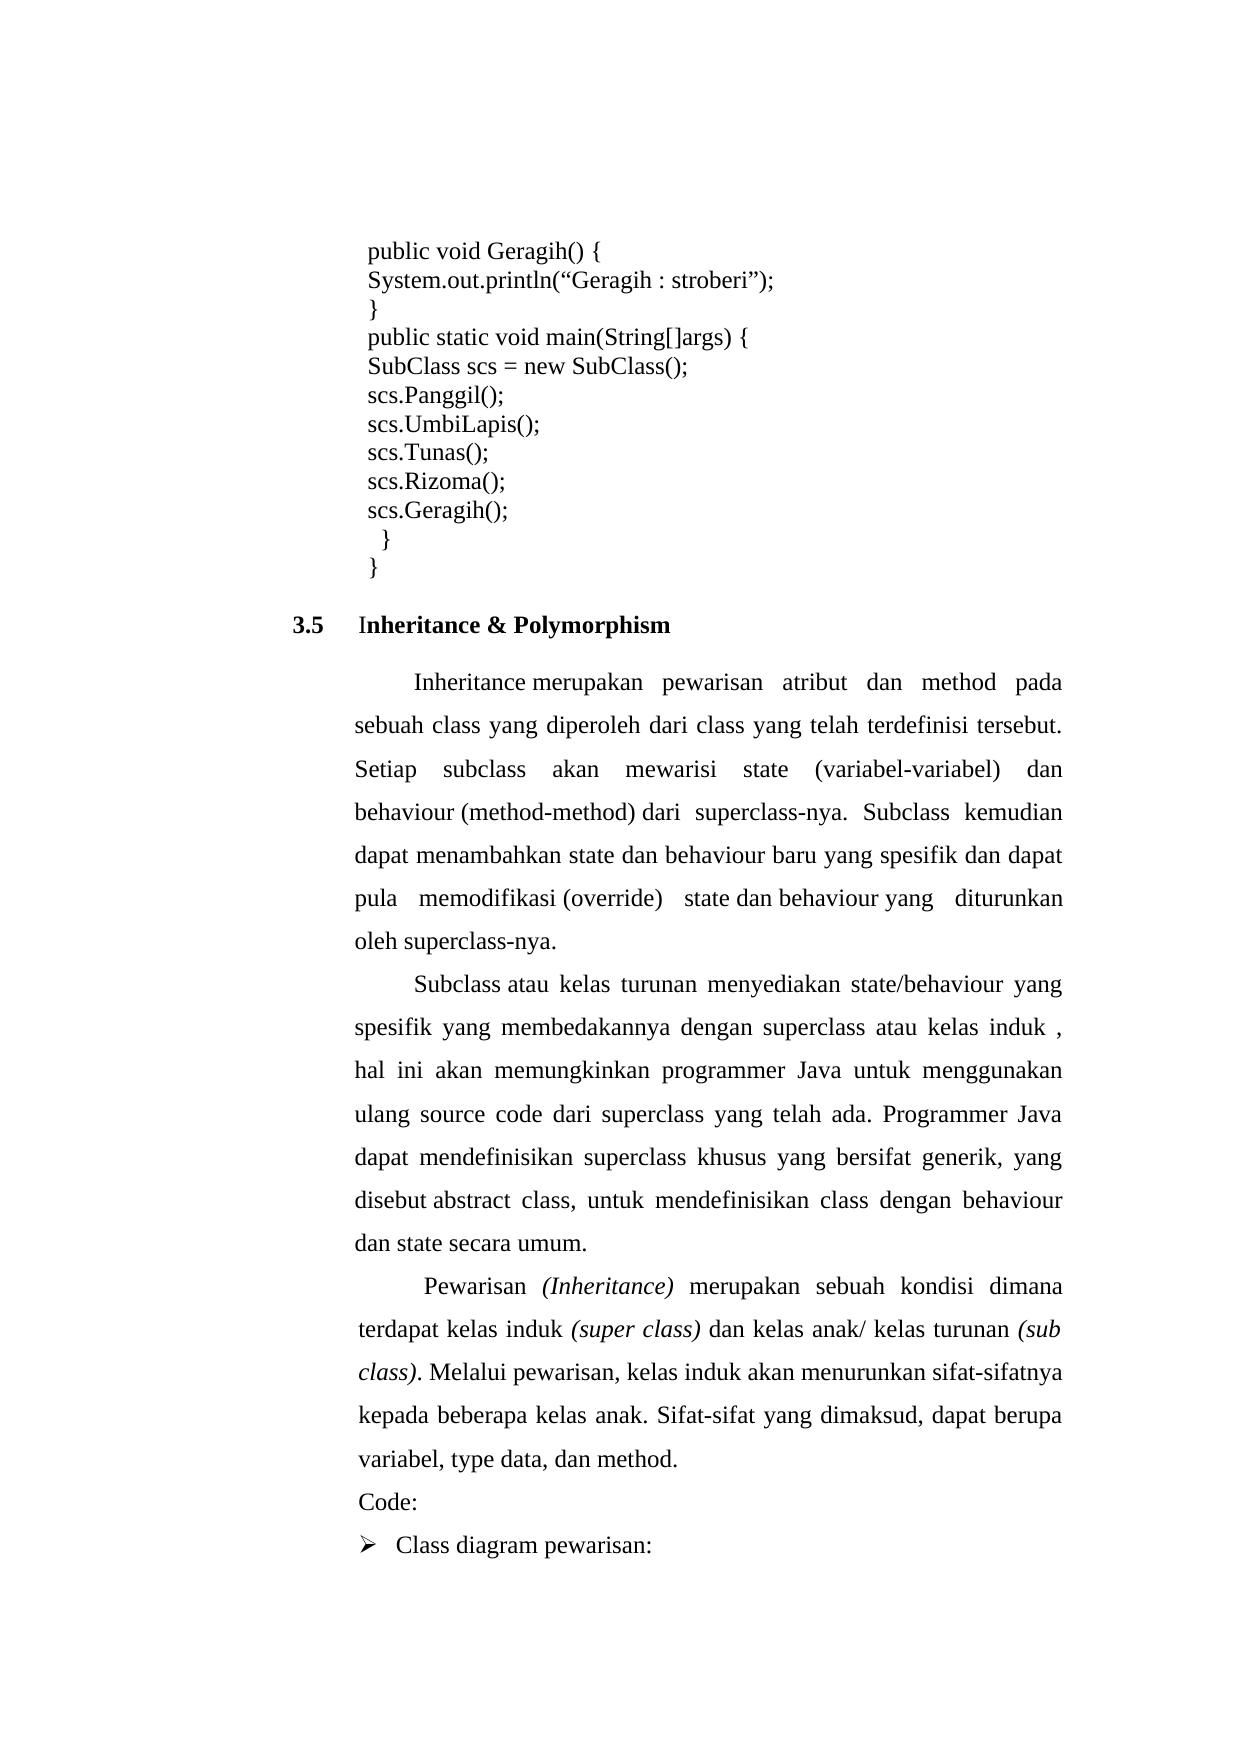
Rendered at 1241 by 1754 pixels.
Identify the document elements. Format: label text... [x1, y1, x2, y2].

text scs.Panggil(); [367, 380, 1063, 409]
text public void Geragih() { [367, 236, 1063, 265]
text } [367, 524, 1063, 552]
text System.out.println(“Geragih : stroberi”); [367, 265, 1063, 294]
text scs.Geragih(); [367, 495, 1063, 524]
text SubClass scs = new SubClass(); [367, 351, 1063, 380]
text Inheritance merupakan pewarisan atribut dan method pada sebuah class yang diperoleh dari class yang telah terdefinisi tersebut. Setiap subclass akan mewarisi state (variabel-variabel) dan behaviour (method-method) dari superclass-nya. Subclass kemudian dapat menambahkan state dan behaviour baru yang spesifik dan dapat pula memodifikasi (override) state dan behaviour yang diturunkan oleh superclass-nya. [354, 667, 1063, 955]
text scs.Tunas(); [367, 437, 1063, 466]
text } [367, 294, 1063, 322]
text scs.UmbiLapis(); [367, 409, 1063, 437]
text scs.Rizoma(); [367, 466, 1063, 495]
text Pewarisan (Inheritance) merupakan sebuah kondisi dimana terdapat kelas induk (super class) dan kelas anak/ kelas turunan (sub class). Melalui pewarisan, kelas induk akan menurunkan sifat-sifatnya kepada beberapa kelas anak. Sifat-sifat yang dimaksud, dapat berupa variabel, type data, dan method. [358, 1271, 1063, 1472]
list Class diagram pewarisan: [358, 1530, 1063, 1559]
text Code: [358, 1487, 1063, 1516]
text } [367, 552, 1063, 581]
text public static void main(String[]args) { [367, 322, 1063, 351]
text Subclass atau kelas turunan menyediakan state/behaviour yang spesifik yang membedakannya dengan superclass atau kelas induk , hal ini akan memungkinkan programmer Java untuk menggunakan ulang source code dari superclass yang telah ada. Programmer Java dapat mendefinisikan superclass khusus yang bersifat generik, yang disebut abstract class, untuk mendefinisikan class dengan behaviour dan state secara umum. [354, 969, 1063, 1257]
list Inheritance & Polymorphism [292, 610, 1063, 639]
